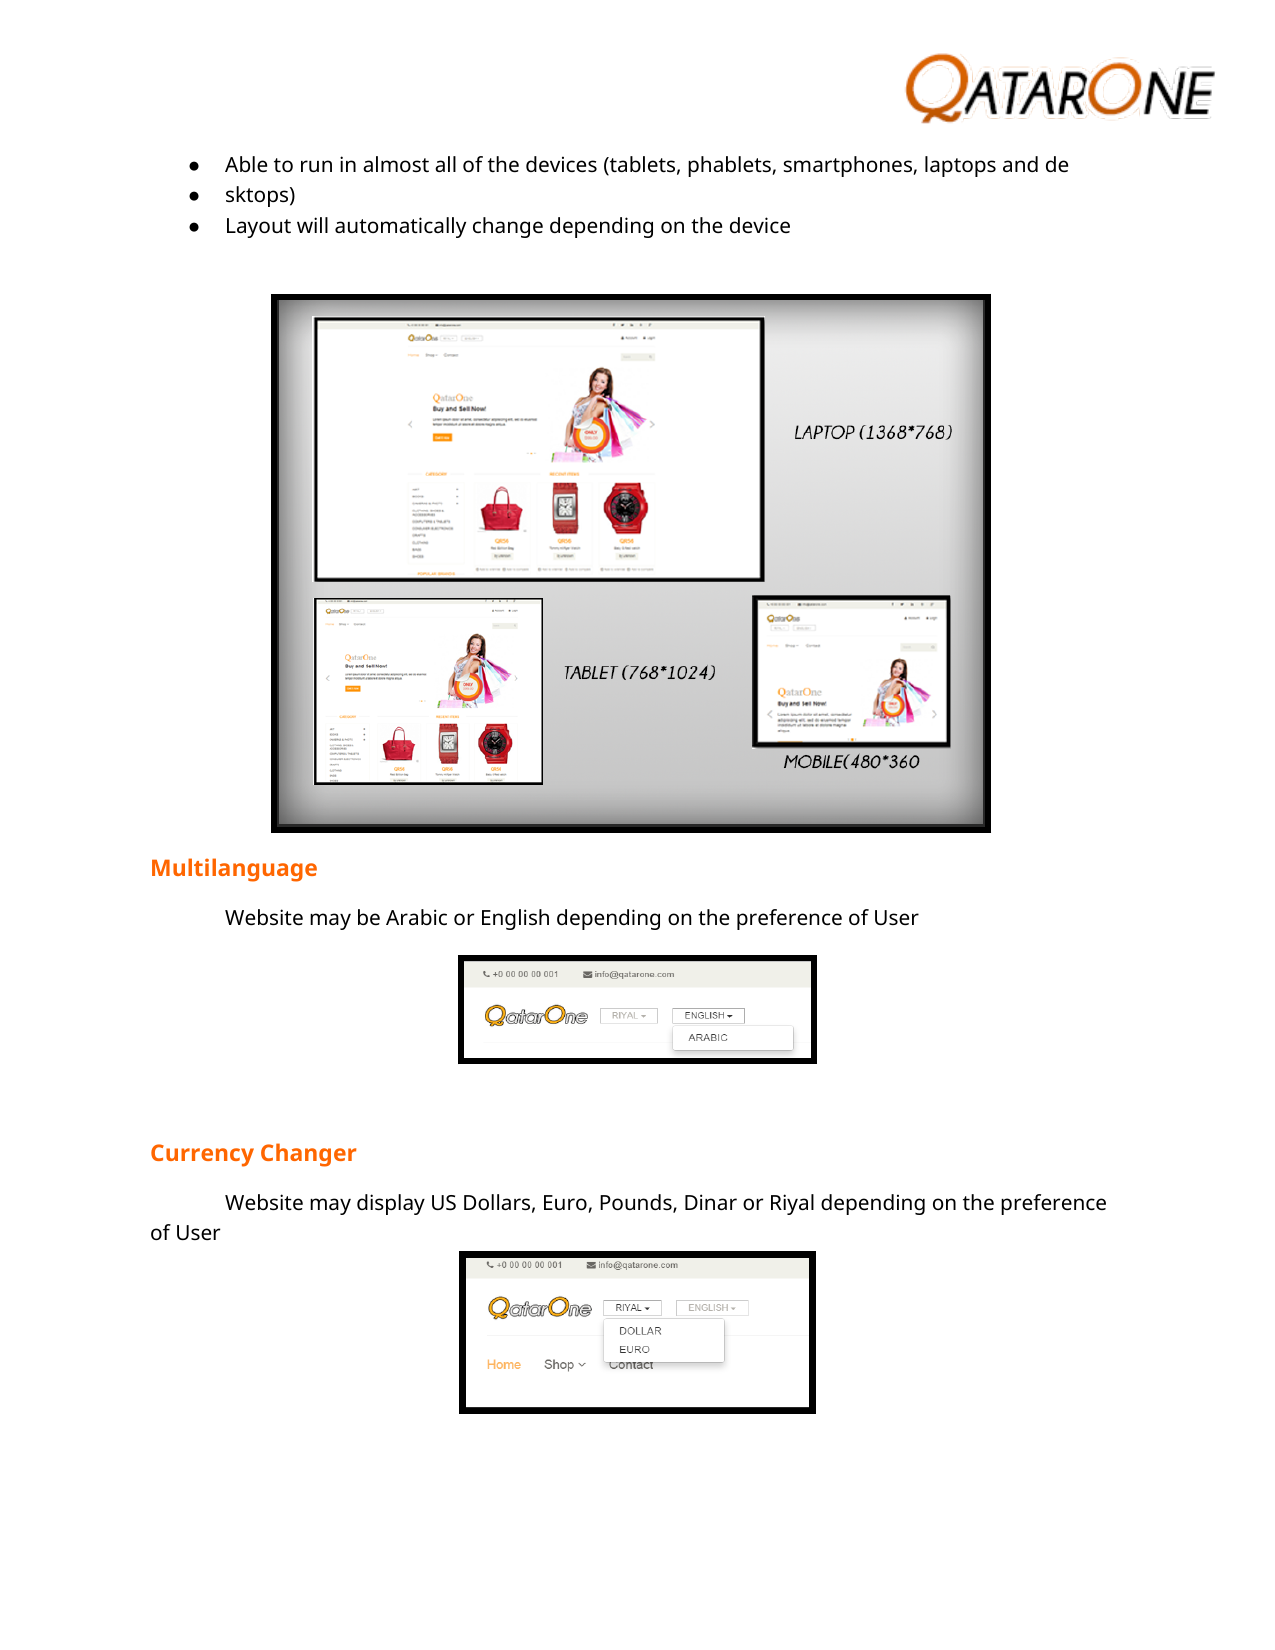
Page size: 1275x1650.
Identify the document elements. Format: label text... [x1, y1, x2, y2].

text Multilanguage [150, 523, 1125, 883]
list sktops) [188, 181, 1125, 209]
picture [277, 300, 985, 827]
list Layout will automatically change depending on the device [188, 211, 1125, 240]
list Able to run in almost all of the devices (tablets, phablets, smartphones, laptops and de [188, 150, 1125, 178]
picture [464, 961, 811, 1058]
text Currency Changer [150, 1137, 1125, 1169]
picture [466, 1258, 809, 1408]
picture [875, 43, 1250, 131]
text Website may display US Dollars, Euro, Pounds, Dinar or Riyal depending on the preference of User [150, 1188, 1125, 1247]
text Website may be Arabic or English depending on the preference of User [150, 903, 1125, 931]
